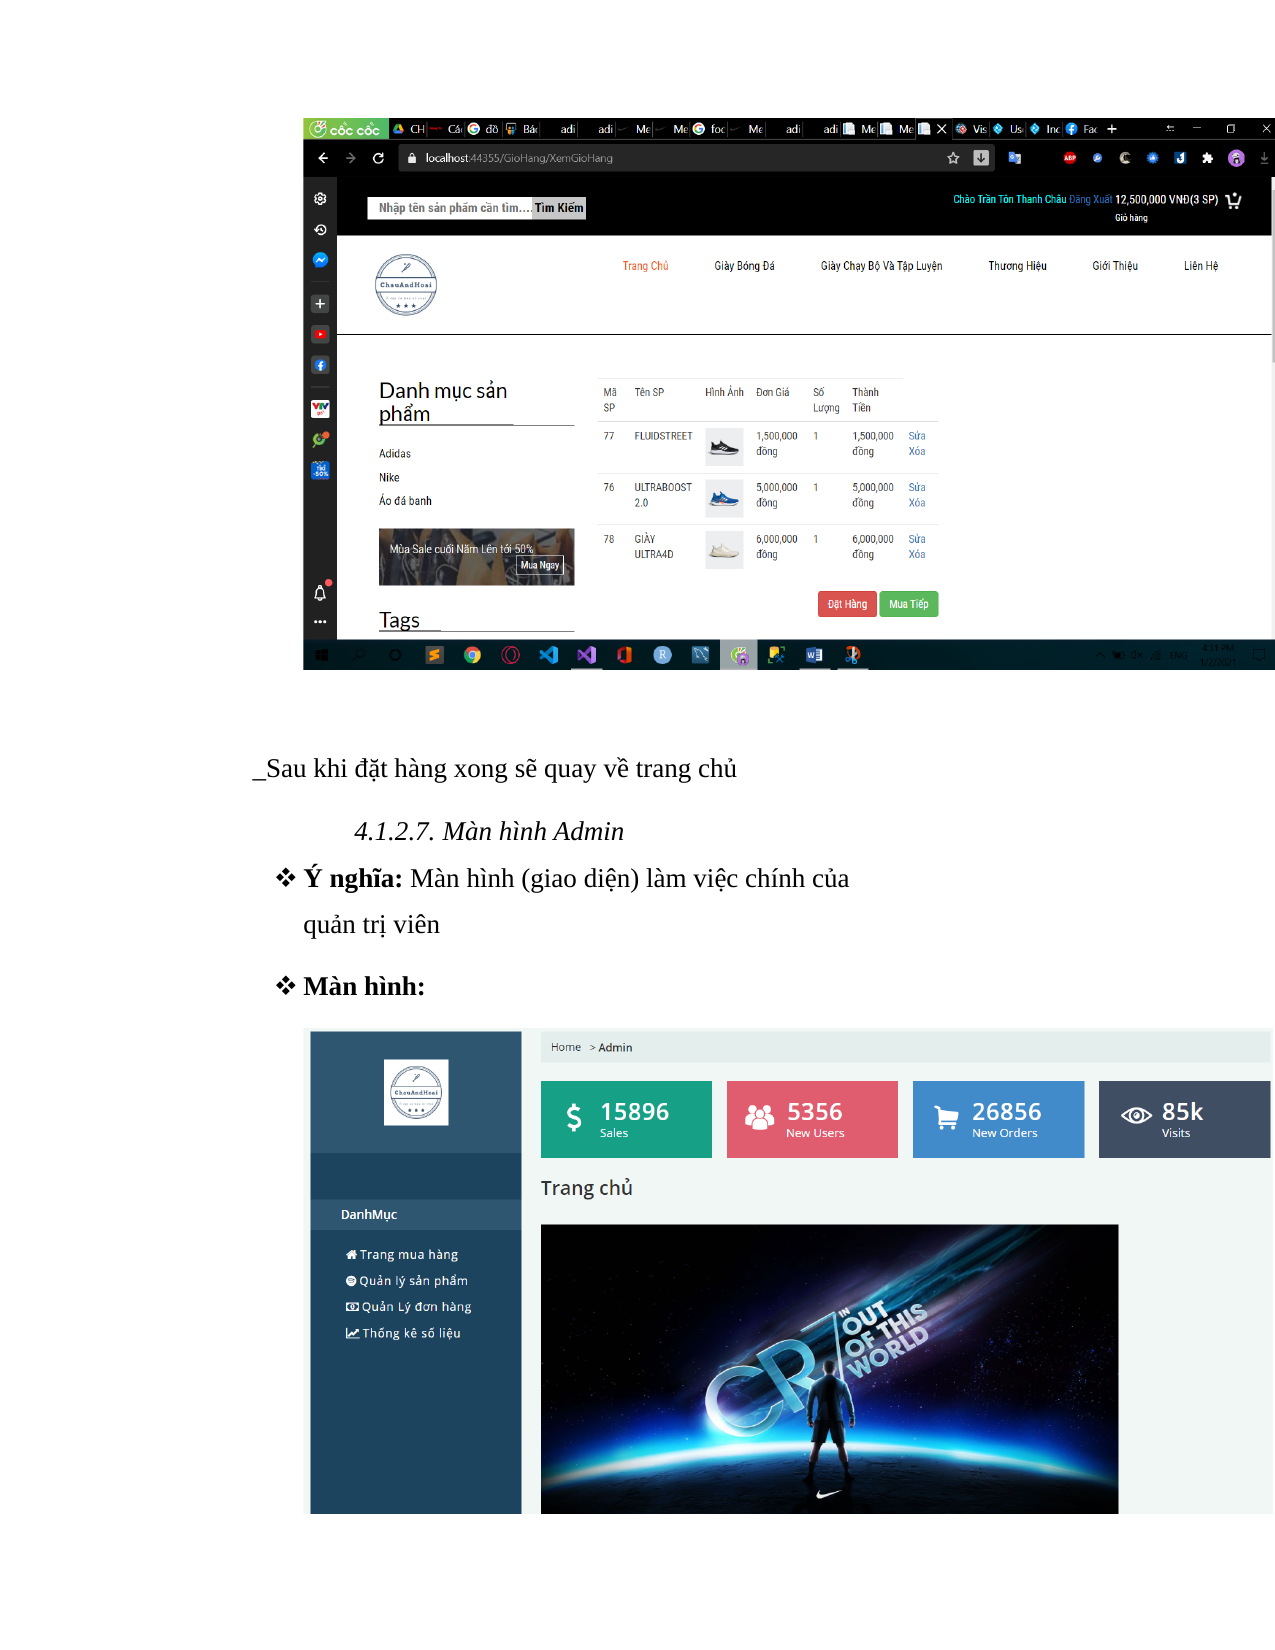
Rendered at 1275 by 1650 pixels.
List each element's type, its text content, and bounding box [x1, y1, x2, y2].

subtitle 4.1.2.7. Màn hình Admin [354, 815, 1157, 846]
list Ý nghĩa: Màn hình (giao diện) làm việc chính của quản trị viên [274, 862, 908, 940]
picture [303, 118, 1275, 670]
list Màn hình: [274, 969, 908, 1001]
picture [303, 1028, 1274, 1514]
text _Sau khi đặt hàng xong sẽ quay về trang chủ [177, 752, 1157, 783]
